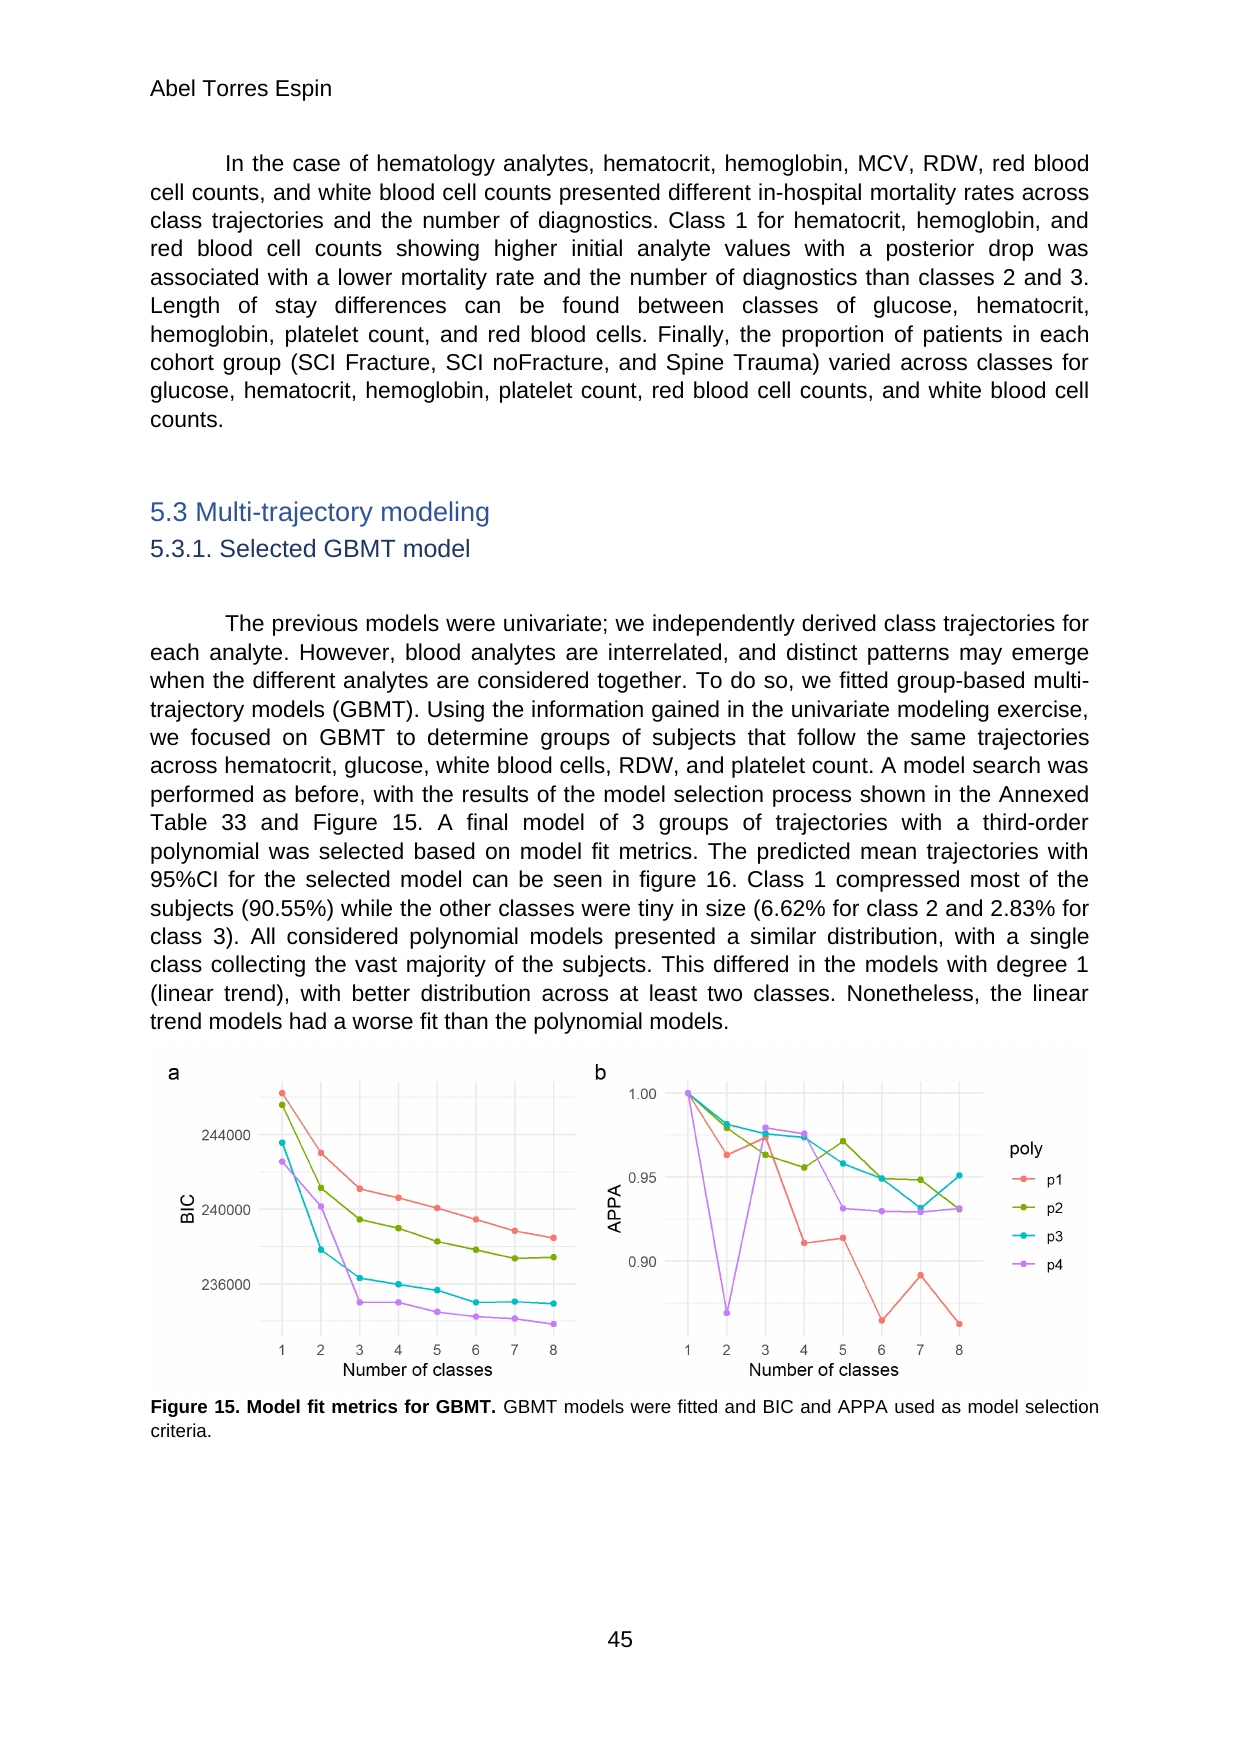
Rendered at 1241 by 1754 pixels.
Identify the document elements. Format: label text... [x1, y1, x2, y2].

subtitle 5.3 Multi-trajectory modeling [150, 496, 1090, 527]
text The previous models were univariate; we independently derived class trajectories for each analyte. However, blood analytes are interrelated, and distinct patterns may emerge when the different analytes are considered together. To do so, we fitted group-based multi-trajectory models (GBMT). Using the information gained in the univariate modeling exercise, we focused on GBMT to determine groups of subjects that follow the same trajectories across hematocrit, glucose, white blood cells, RDW, and platelet count. A model search was performed as before, with the results of the model selection process shown in the Annexed Table 33 and Figure 15. A final model of 3 groups of trajectories with a third-order polynomial was selected based on model fit metrics. The predicted mean trajectories with 95%CI for the selected model can be seen in figure 16. Class 1 compressed most of the subjects (90.55%) while the other classes were tiny in size (6.62% for class 2 and 2.83% for class 3). All considered polynomial models presented a similar distribution, with a single class collecting the vast majority of the subjects. This differed in the models with degree 1 (linear trend), with better distribution across at least two classes. Nonetheless, the linear trend models had a worse fit than the polynomial models. [150, 610, 1090, 1035]
subtitle 5.3.1. Selected GBMT model [150, 534, 1090, 563]
text In the case of hematology analytes, hematocrit, hemoglobin, MCV, RDW, red blood cell counts, and white blood cell counts presented different in-hospital mortality rates across class trajectories and the number of diagnostics. Class 1 for hematocrit, hemoglobin, and red blood cell counts showing higher initial analyte values with a posterior drop was associated with a lower mortality rate and the number of diagnostics than classes 2 and 3. Length of stay differences can be found between classes of glucose, hematocrit, hemoglobin, platelet count, and red blood cells. Finally, the proportion of patients in each cohort group (SCI Fracture, SCI noFracture, and Spine Trauma) varied across classes for glucose, hematocrit, hemoglobin, platelet count, red blood cell counts, and white blood cell counts. [150, 150, 1090, 432]
picture [150, 1043, 1090, 1397]
